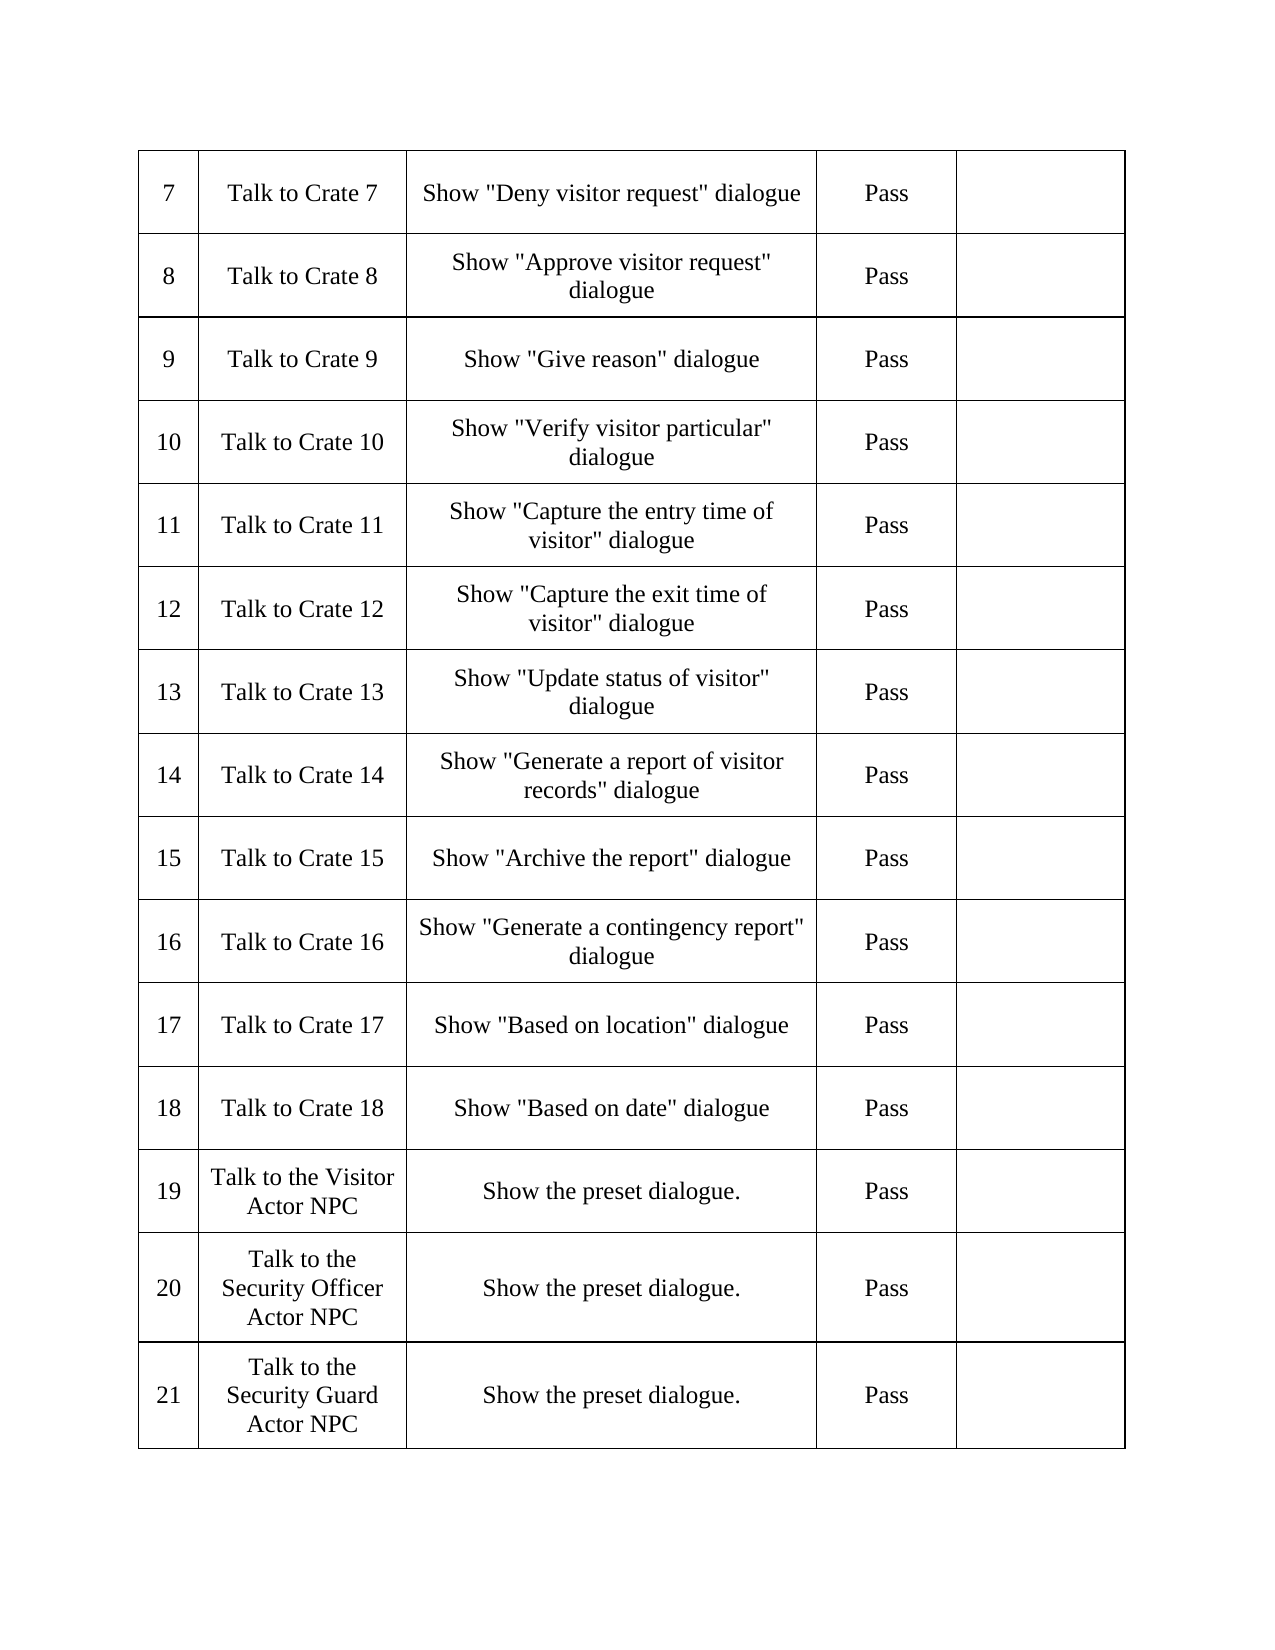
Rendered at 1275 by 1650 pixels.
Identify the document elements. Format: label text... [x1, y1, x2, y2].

table_cell 15 [139, 817, 198, 899]
table_cell 7 [139, 151, 198, 233]
table_cell 12 [139, 567, 198, 649]
table_cell 21 [139, 1343, 198, 1448]
table_cell [957, 900, 1124, 982]
table_cell Show "Capture the exit time of visitor" dialogue [407, 567, 816, 649]
table_cell Pass [817, 1067, 956, 1149]
table_cell 20 [139, 1233, 198, 1341]
table_cell [957, 1233, 1124, 1341]
table_cell Show "Give reason" dialogue [407, 318, 816, 400]
table_cell Show "Based on location" dialogue [407, 983, 816, 1066]
table_cell Show "Update status of visitor" dialogue [407, 650, 816, 733]
table_cell Pass [817, 318, 956, 400]
table_cell Show "Capture the entry time of visitor" dialogue [407, 484, 816, 566]
table_cell 9 [139, 318, 198, 400]
table_cell Pass [817, 734, 956, 816]
table_cell Talk to the Visitor Actor NPC [199, 1150, 406, 1232]
table_cell Pass [817, 484, 956, 566]
table_cell 11 [139, 484, 198, 566]
table_cell Show "Generate a contingency report" dialogue [407, 900, 816, 982]
table_cell 18 [139, 1067, 198, 1149]
table_cell 8 [139, 234, 198, 316]
table_cell Show the preset dialogue. [407, 1233, 816, 1341]
table_cell 19 [139, 1150, 198, 1232]
table_cell Talk to the Security Guard Actor NPC [199, 1343, 406, 1448]
table_cell Pass [817, 1233, 956, 1341]
table_cell Pass [817, 567, 956, 649]
table_cell 13 [139, 650, 198, 733]
table_cell [957, 1343, 1124, 1448]
table_cell Talk to the Security Officer Actor NPC [199, 1233, 406, 1341]
table_cell [957, 1067, 1124, 1149]
table_cell Talk to Crate 8 [199, 234, 406, 316]
table_cell [957, 1150, 1124, 1232]
table_cell Talk to Crate 7 [199, 151, 406, 233]
table_cell Talk to Crate 9 [199, 318, 406, 400]
table_cell [957, 234, 1124, 316]
table_cell Pass [817, 900, 956, 982]
table_cell Talk to Crate 11 [199, 484, 406, 566]
table_cell 14 [139, 734, 198, 816]
table_cell Show "Deny visitor request" dialogue [407, 151, 816, 233]
table_cell Pass [817, 1150, 956, 1232]
table_cell Talk to Crate 16 [199, 900, 406, 982]
table_cell [957, 983, 1124, 1066]
table_cell Talk to Crate 10 [199, 401, 406, 483]
table_cell Pass [817, 650, 956, 733]
table_cell Talk to Crate 15 [199, 817, 406, 899]
table_cell Pass [817, 151, 956, 233]
table_cell [957, 318, 1124, 400]
table_cell Show "Based on date" dialogue [407, 1067, 816, 1149]
table_cell [957, 734, 1124, 816]
table_cell Pass [817, 817, 956, 899]
table_cell Pass [817, 1343, 956, 1448]
table_cell Show "Archive the report" dialogue [407, 817, 816, 899]
table_cell Pass [817, 983, 956, 1066]
table_cell [957, 151, 1124, 233]
table_cell 16 [139, 900, 198, 982]
table_cell 17 [139, 983, 198, 1066]
table_cell [957, 484, 1124, 566]
table_cell Pass [817, 401, 956, 483]
table_cell [957, 567, 1124, 649]
table_cell [957, 817, 1124, 899]
table_cell 10 [139, 401, 198, 483]
table_cell Pass [817, 234, 956, 316]
table_cell Show the preset dialogue. [407, 1150, 816, 1232]
table_cell [957, 401, 1124, 483]
table_cell Show "Generate a report of visitor records" dialogue [407, 734, 816, 816]
table_cell Talk to Crate 13 [199, 650, 406, 733]
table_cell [407, 1343, 816, 1448]
table_cell Show "Approve visitor request" dialogue [407, 234, 816, 316]
table_cell Talk to Crate 12 [199, 567, 406, 649]
table_cell Show "Verify visitor particular" dialogue [407, 401, 816, 483]
table_cell [957, 650, 1124, 733]
table_cell Talk to Crate 18 [199, 1067, 406, 1149]
table_cell Talk to Crate 17 [199, 983, 406, 1066]
table_cell Talk to Crate 14 [199, 734, 406, 816]
